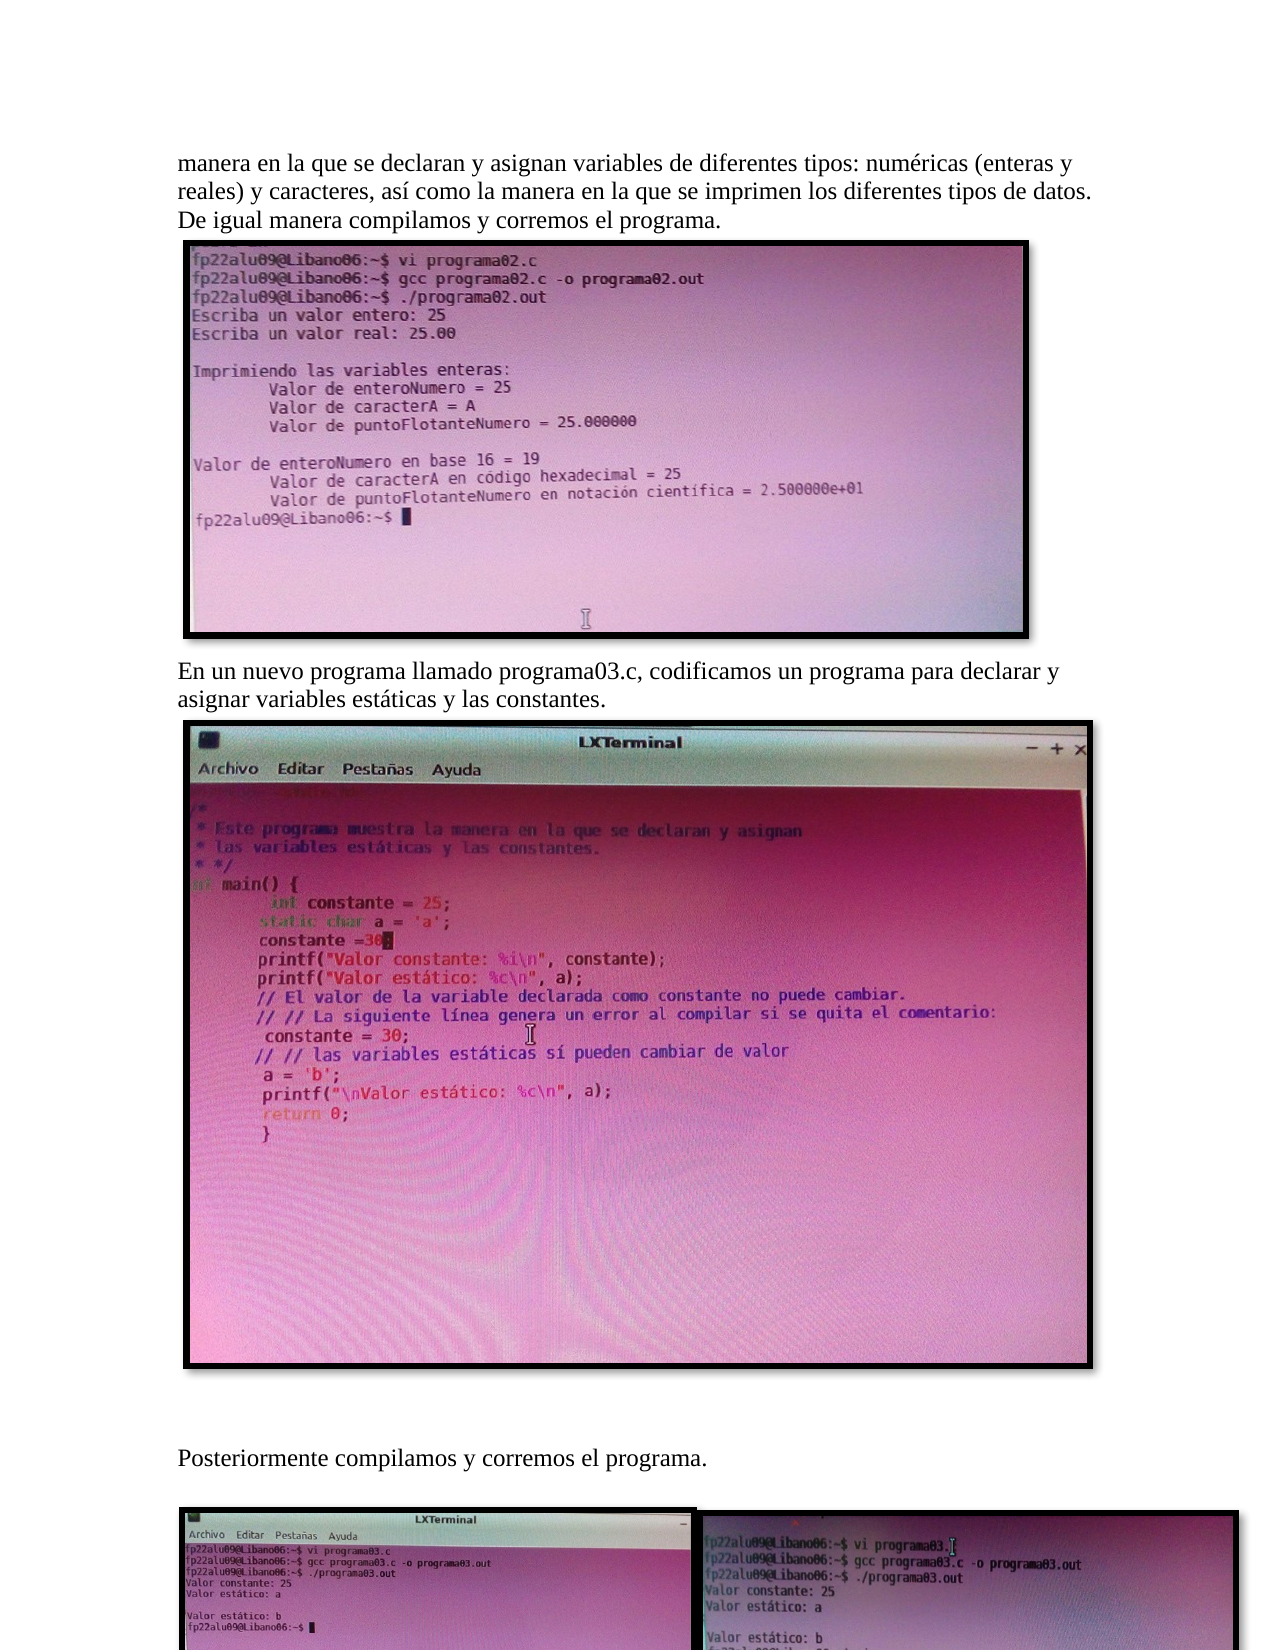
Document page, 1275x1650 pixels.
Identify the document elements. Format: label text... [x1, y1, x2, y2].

picture [185, 1513, 691, 1650]
picture [703, 1516, 1233, 1650]
picture [190, 726, 1087, 1363]
picture [190, 246, 1023, 632]
text En un nuevo programa llamado programa03.c, codificamos un programa para declarar y asignar variables estáticas y las constantes. [177, 656, 1098, 713]
text Posteriormente compilamos y corremos el programa. [177, 1443, 1098, 1472]
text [177, 148, 1098, 234]
